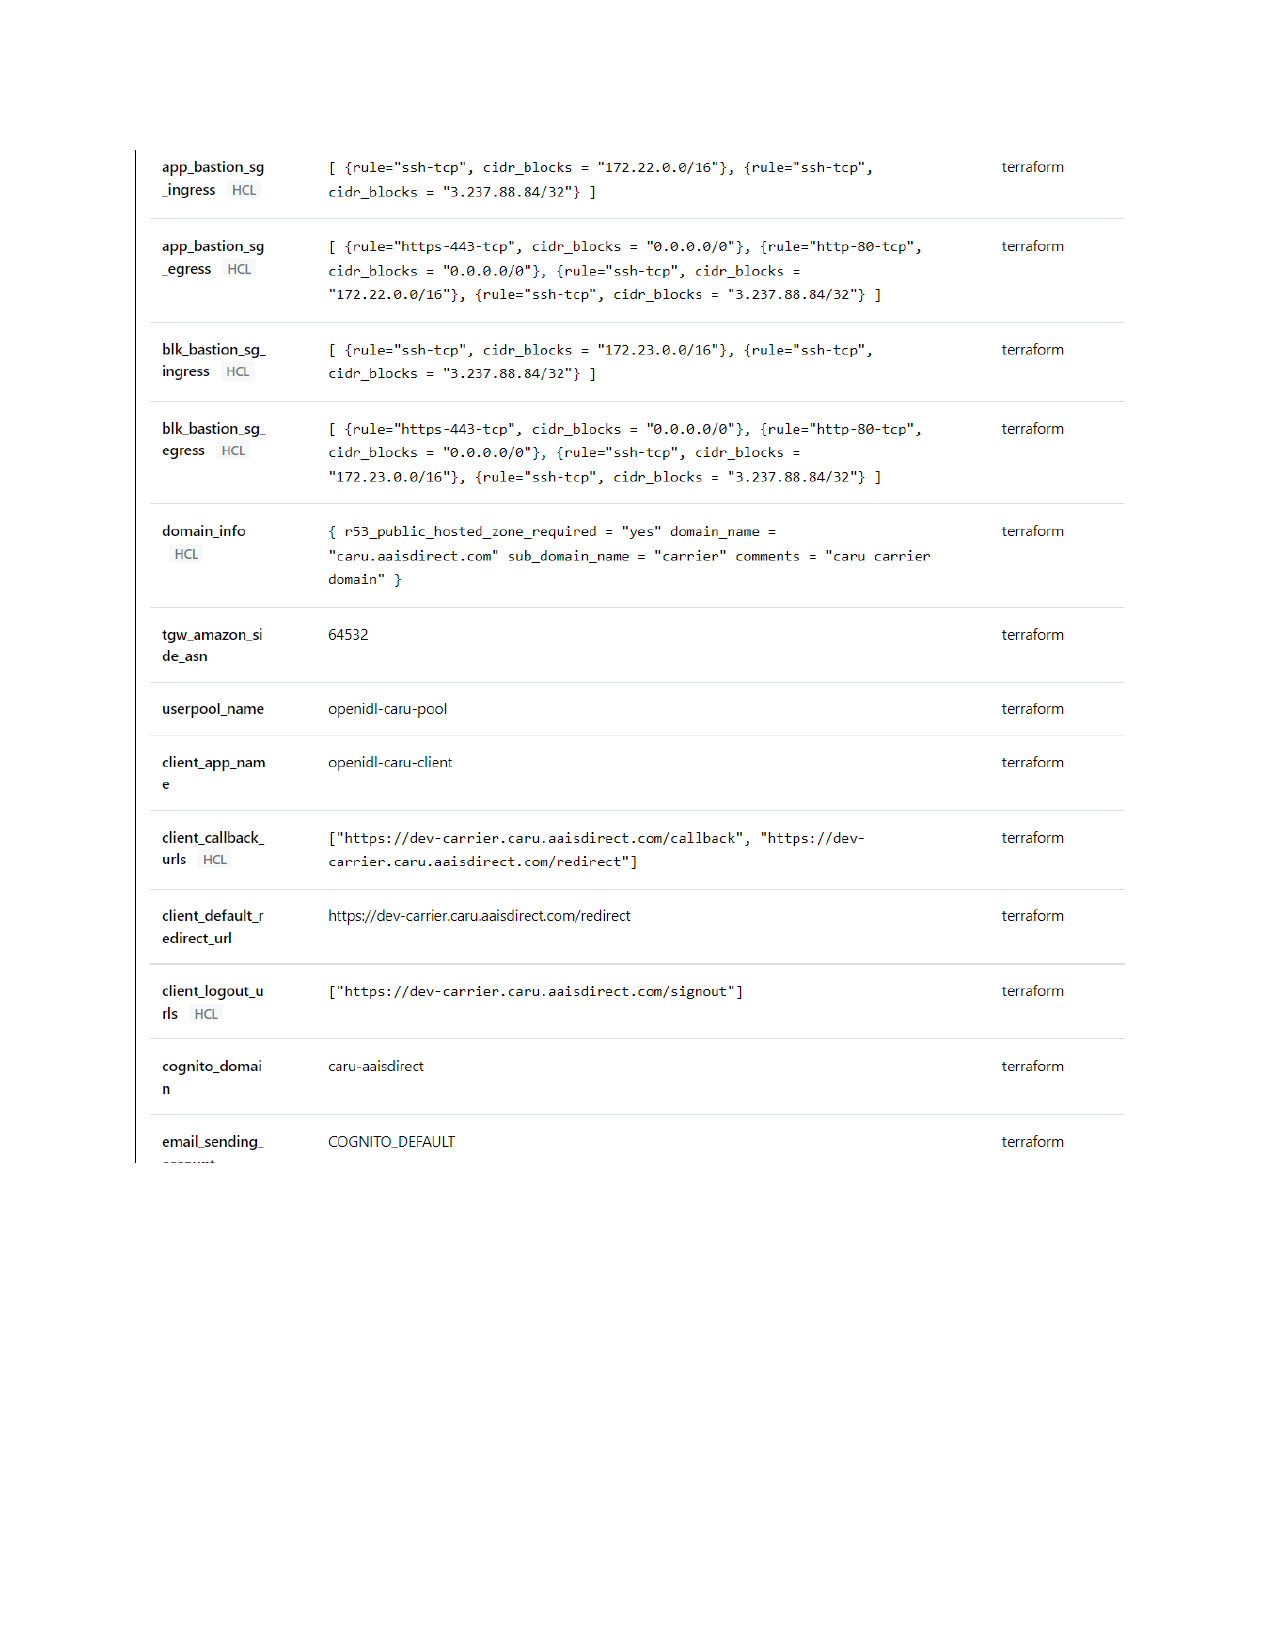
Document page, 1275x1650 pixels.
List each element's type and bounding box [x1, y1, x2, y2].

picture [150, 150, 1125, 1163]
